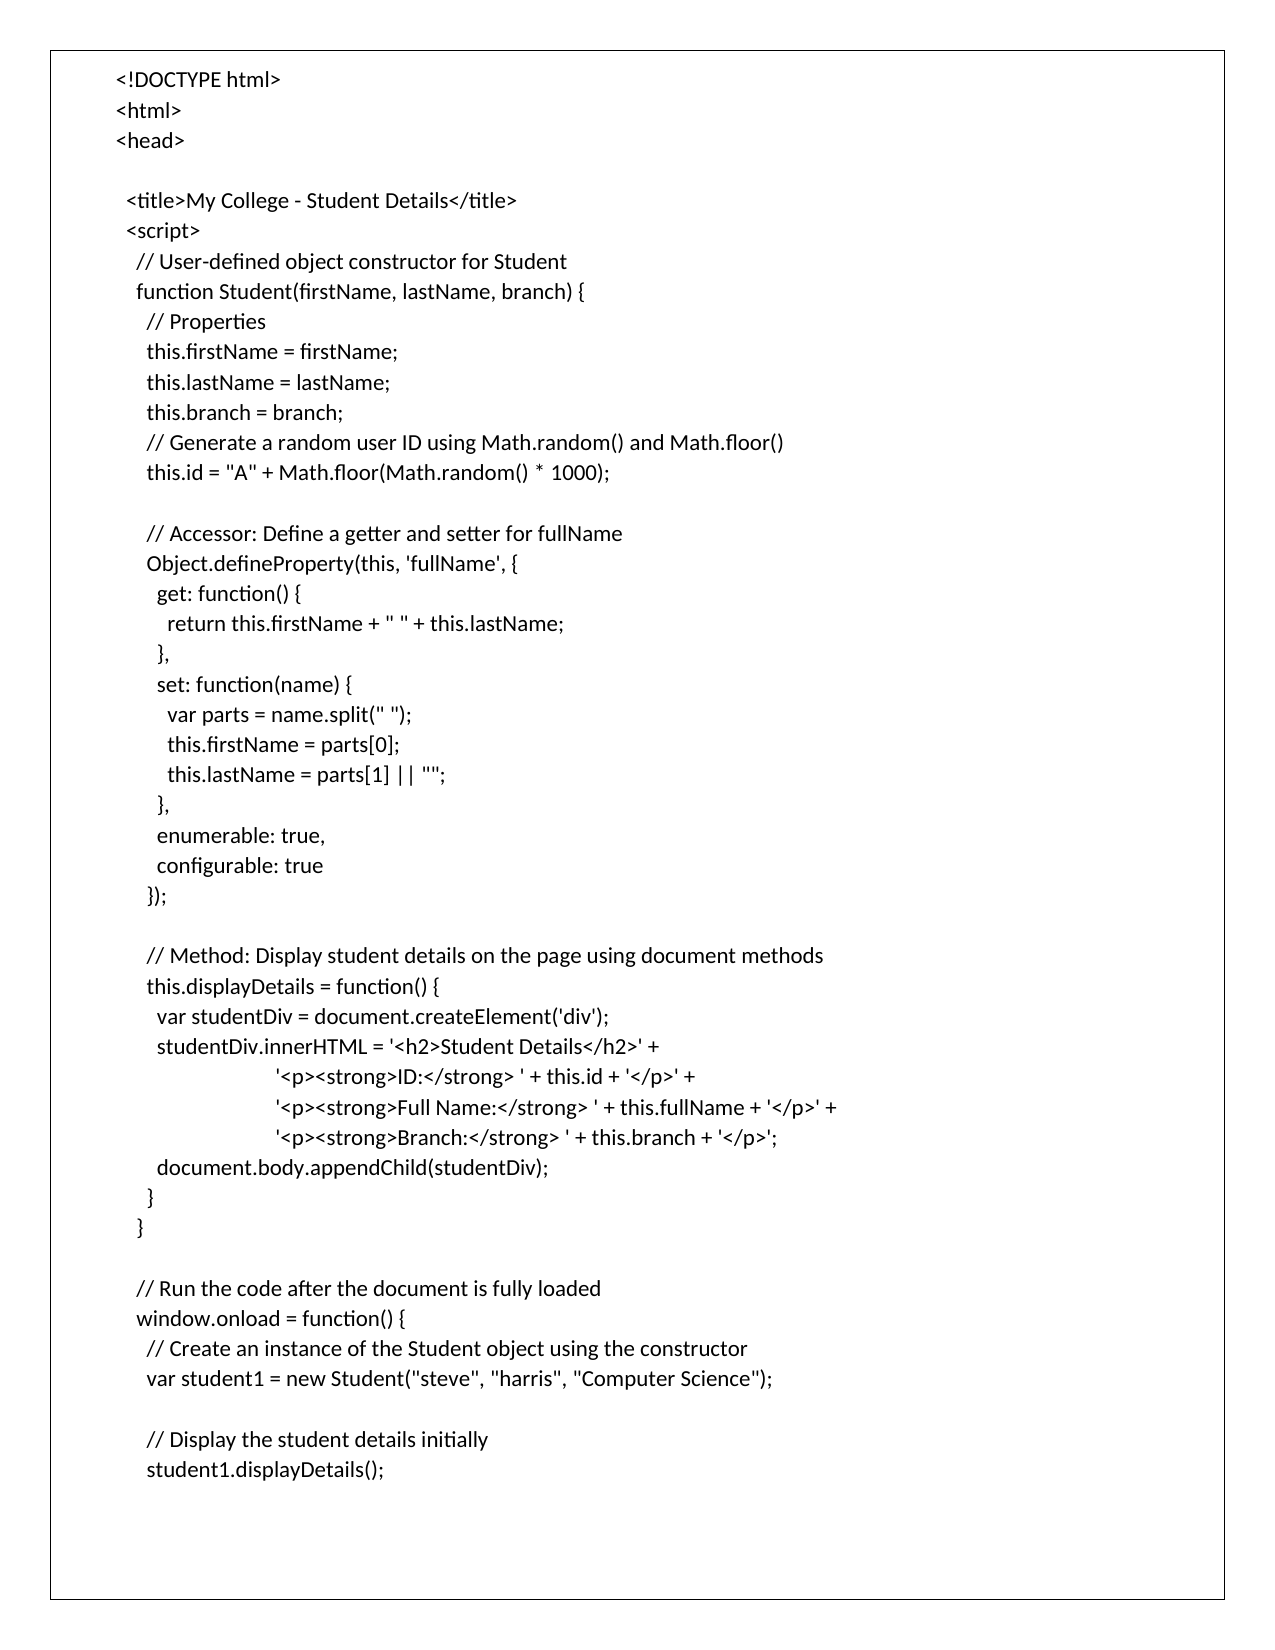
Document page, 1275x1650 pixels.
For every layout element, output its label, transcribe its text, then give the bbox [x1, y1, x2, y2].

list // Generate a random user ID using Math.random() and Math.floor() [116, 428, 1125, 456]
list // User-defined object constructor for Student [116, 247, 1125, 275]
list <title>My College - Student Details</title> [116, 186, 1125, 214]
list // Run the code after the document is fully loaded [116, 1274, 1125, 1302]
list } [116, 1213, 1125, 1241]
list document.body.appendChild(studentDiv); [116, 1153, 1125, 1181]
list // Accessor: Define a getter and setter for fullName [116, 519, 1125, 547]
list <!DOCTYPE html> [116, 66, 1125, 93]
list enumerable: true, [116, 821, 1125, 849]
list // Properties [116, 307, 1125, 335]
list <script> [116, 217, 1125, 244]
list var student1 = new Student("steve", "harris", "Computer Science"); [116, 1364, 1125, 1392]
list '<p><strong>ID:</strong> ' + this.id + '</p>' + [116, 1062, 1125, 1090]
list <head> [116, 126, 1125, 154]
list var parts = name.split(" "); [116, 700, 1125, 728]
list window.onload = function() { [116, 1304, 1125, 1332]
list '<p><strong>Full Name:</strong> ' + this.fullName + '</p>' + [116, 1093, 1125, 1121]
list }, [116, 791, 1125, 818]
list <html> [116, 96, 1125, 124]
list function Student(firstName, lastName, branch) { [116, 277, 1125, 305]
list // Create an instance of the Student object using the constructor [116, 1334, 1125, 1362]
list var studentDiv = document.createElement('div'); [116, 1002, 1125, 1030]
list get: function() { [116, 579, 1125, 607]
list this.lastName = lastName; [116, 368, 1125, 396]
list set: function(name) { [116, 670, 1125, 698]
list '<p><strong>Branch:</strong> ' + this.branch + '</p>'; [116, 1123, 1125, 1151]
list }, [116, 639, 1125, 667]
list this.firstName = parts[0]; [116, 730, 1125, 758]
list this.lastName = parts[1] || ""; [116, 760, 1125, 788]
list this.branch = branch; [116, 398, 1125, 426]
list }); [116, 881, 1125, 909]
list this.id = "A" + Math.floor(Math.random() * 1000); [116, 458, 1125, 486]
list // Method: Display student details on the page using document methods [116, 942, 1125, 969]
list student1.displayDetails(); [116, 1455, 1125, 1483]
list this.firstName = firstName; [116, 337, 1125, 365]
list Object.defineProperty(this, 'fullName', { [116, 549, 1125, 577]
list studentDiv.innerHTML = '<h2>Student Details</h2>' + [116, 1032, 1125, 1060]
list } [116, 1183, 1125, 1211]
list this.displayDetails = function() { [116, 972, 1125, 1000]
list configurable: true [116, 851, 1125, 879]
list return this.firstName + " " + this.lastName; [116, 609, 1125, 637]
list // Display the student details initially [116, 1425, 1125, 1453]
